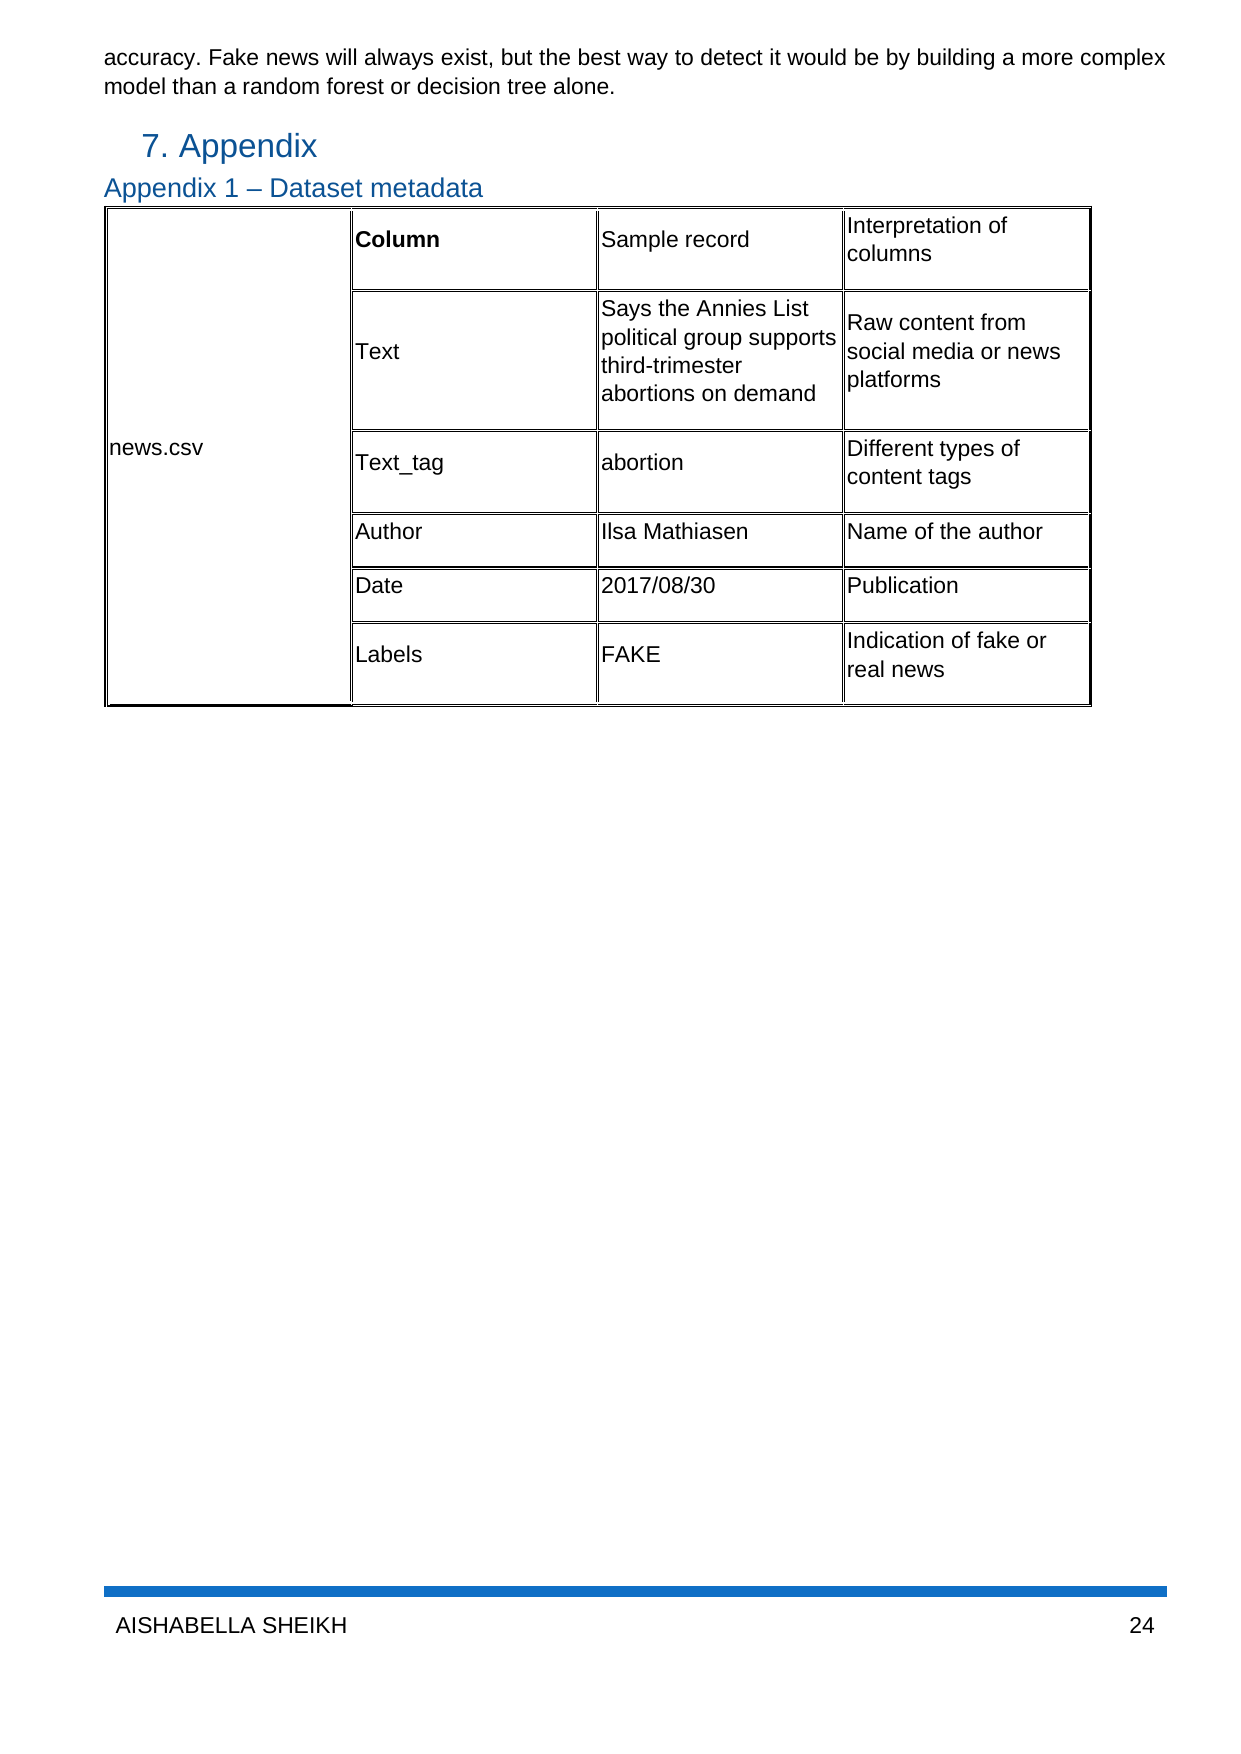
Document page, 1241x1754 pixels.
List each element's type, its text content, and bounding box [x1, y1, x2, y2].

table_cell Labels [352, 624, 598, 704]
table_cell Author [353, 515, 596, 566]
table_cell FAKE [598, 624, 843, 704]
table_header Interpretation of columns [844, 209, 1089, 289]
table_cell 2017/08/30 [599, 570, 842, 621]
table_cell Indication of fake or real news [844, 621, 1091, 704]
table_cell Says the Annies List political group supports third-trimester abortions on demand [599, 292, 842, 428]
table_cell Raw content from social media or news platforms [844, 289, 1091, 428]
table_cell Publication [845, 566, 1090, 621]
table_cell Different types of content tags [845, 429, 1090, 512]
table_cell Ilsa Mathiasen [599, 515, 842, 566]
table_cell Text_tag [353, 432, 596, 512]
table_cell Name of the author [844, 512, 1091, 566]
table_header news.csv [108, 209, 352, 704]
subtitle Appendix [141, 126, 1167, 165]
table_cell Text [353, 292, 596, 428]
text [103, 44, 1167, 99]
table_cell Date [353, 570, 596, 621]
table_header Sample record [598, 209, 843, 289]
table_cell abortion [599, 432, 842, 512]
subtitle Appendix 1 – Dataset metadata [103, 172, 1167, 203]
table_header Column [352, 209, 598, 289]
